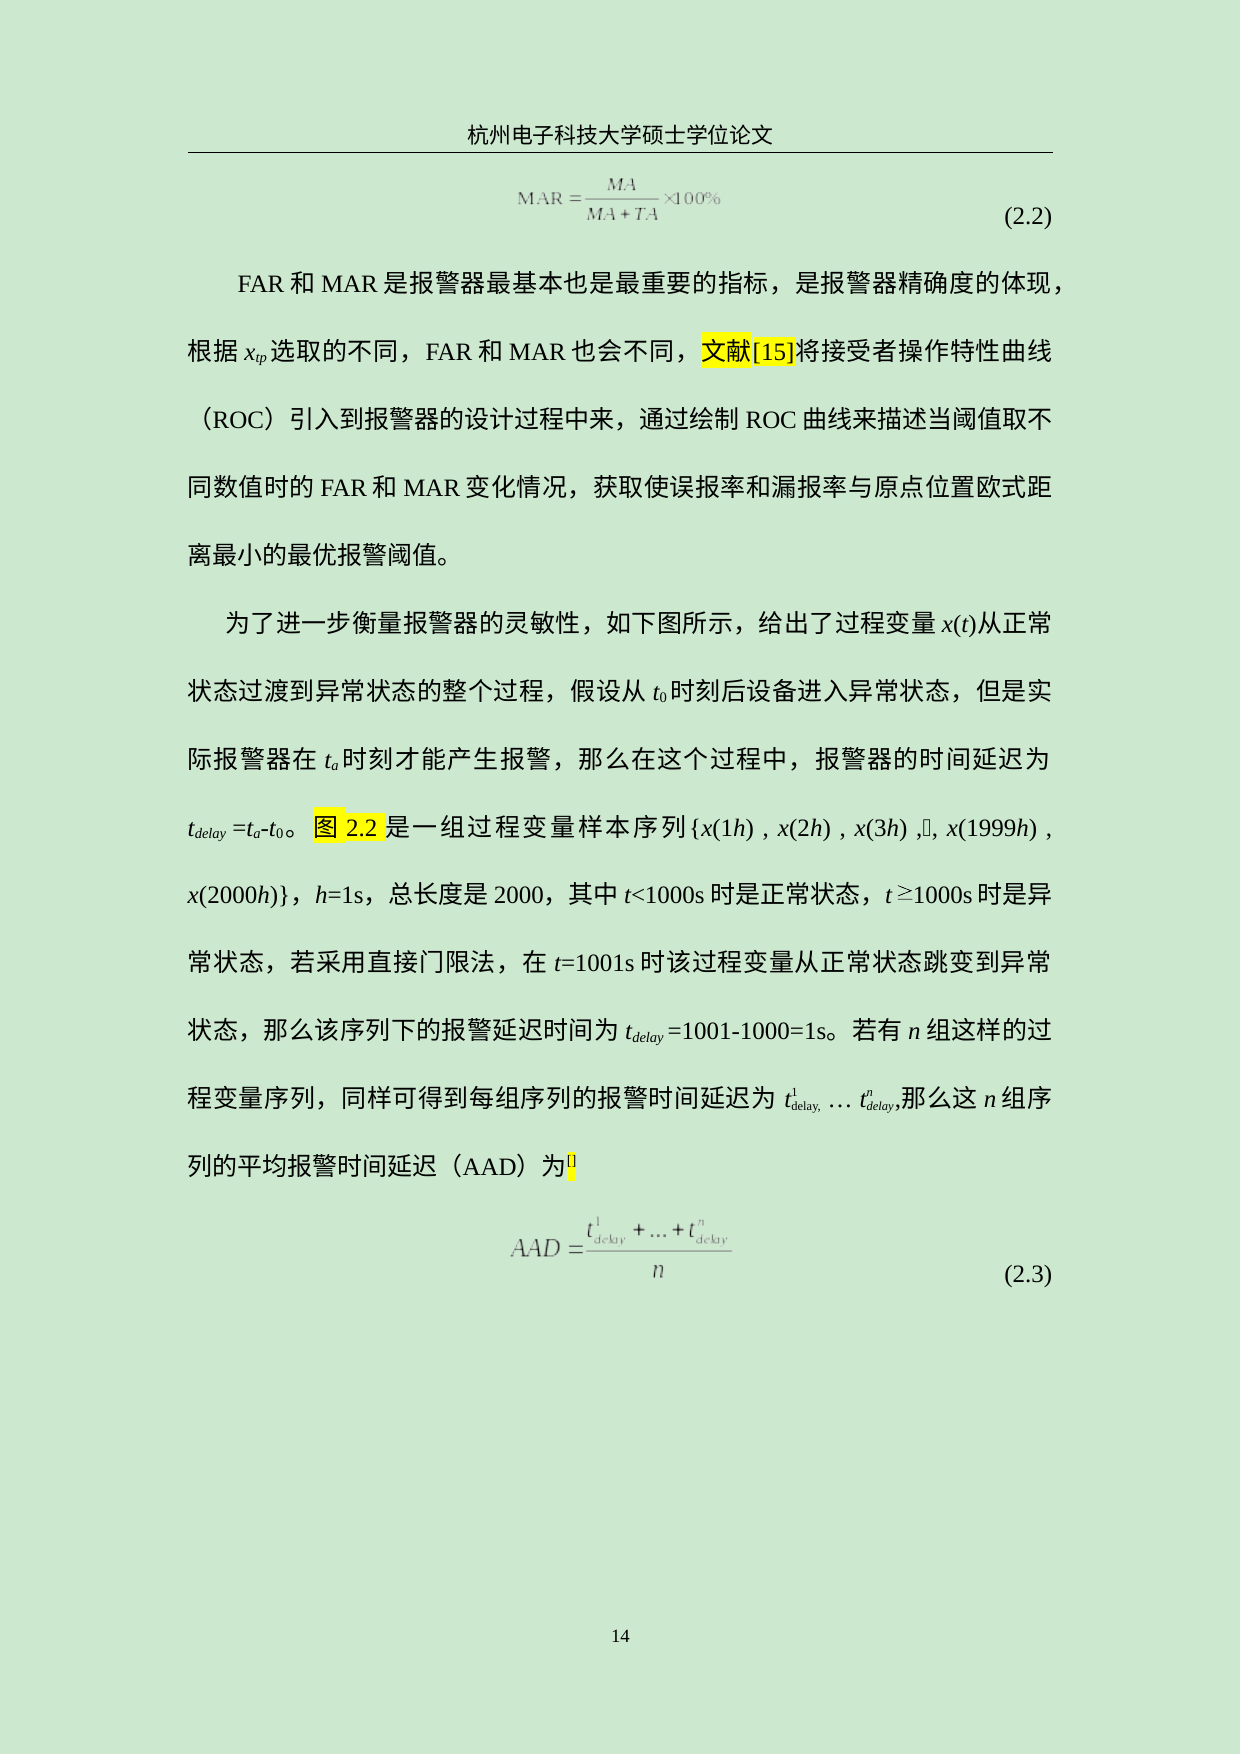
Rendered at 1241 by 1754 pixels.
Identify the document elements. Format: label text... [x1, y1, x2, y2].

text 为了进一步衡量报警器的灵敏性，如下图所示，给出了过程变量x(t)从正常状态过渡到异常状态的整个过程，假设从t0时刻后设备进入异常状态，但是实际报警器在ta时刻才能产生报警，那么在这个过程中，报警器的时间延迟为tdelay =ta-t0。图2.2是一组过程变量样本序列{x(1h) , x(2h) , x(3h) ,, x(1999h) , x(2000h)}，h=1s，总长度是2000，其中t<1000s时是正常状态，t1000s时是异常状态，若采用直接门限法，在t=1001s时该过程变量从正常状态跳变到异常状态，那么该序列下的报警延迟时间为tdelay =1001-1000=1s。若有n组这样的过程变量序列，同样可得到每组序列的报警时间延迟为t1 delay, … tn delay,那么这n组序列的平均报警时间延迟（AAD）为[] [187, 587, 1053, 1199]
text (2.3) [187, 1199, 1053, 1301]
text FAR和MAR是报警器最基本也是最重要的指标，是报警器精确度的体现，根据xtp选取的不同，FAR和MAR也会不同，文献[15]将接受者操作特性曲线（ROC）引入到报警器的设计过程中来，通过绘制ROC曲线来描述当阈值取不同数值时的FAR和MAR变化情况，获取使误报率和漏报率与原点位置欧式距离最小的最优报警阈值。 [187, 248, 1053, 587]
text (2.2) [187, 166, 1053, 233]
